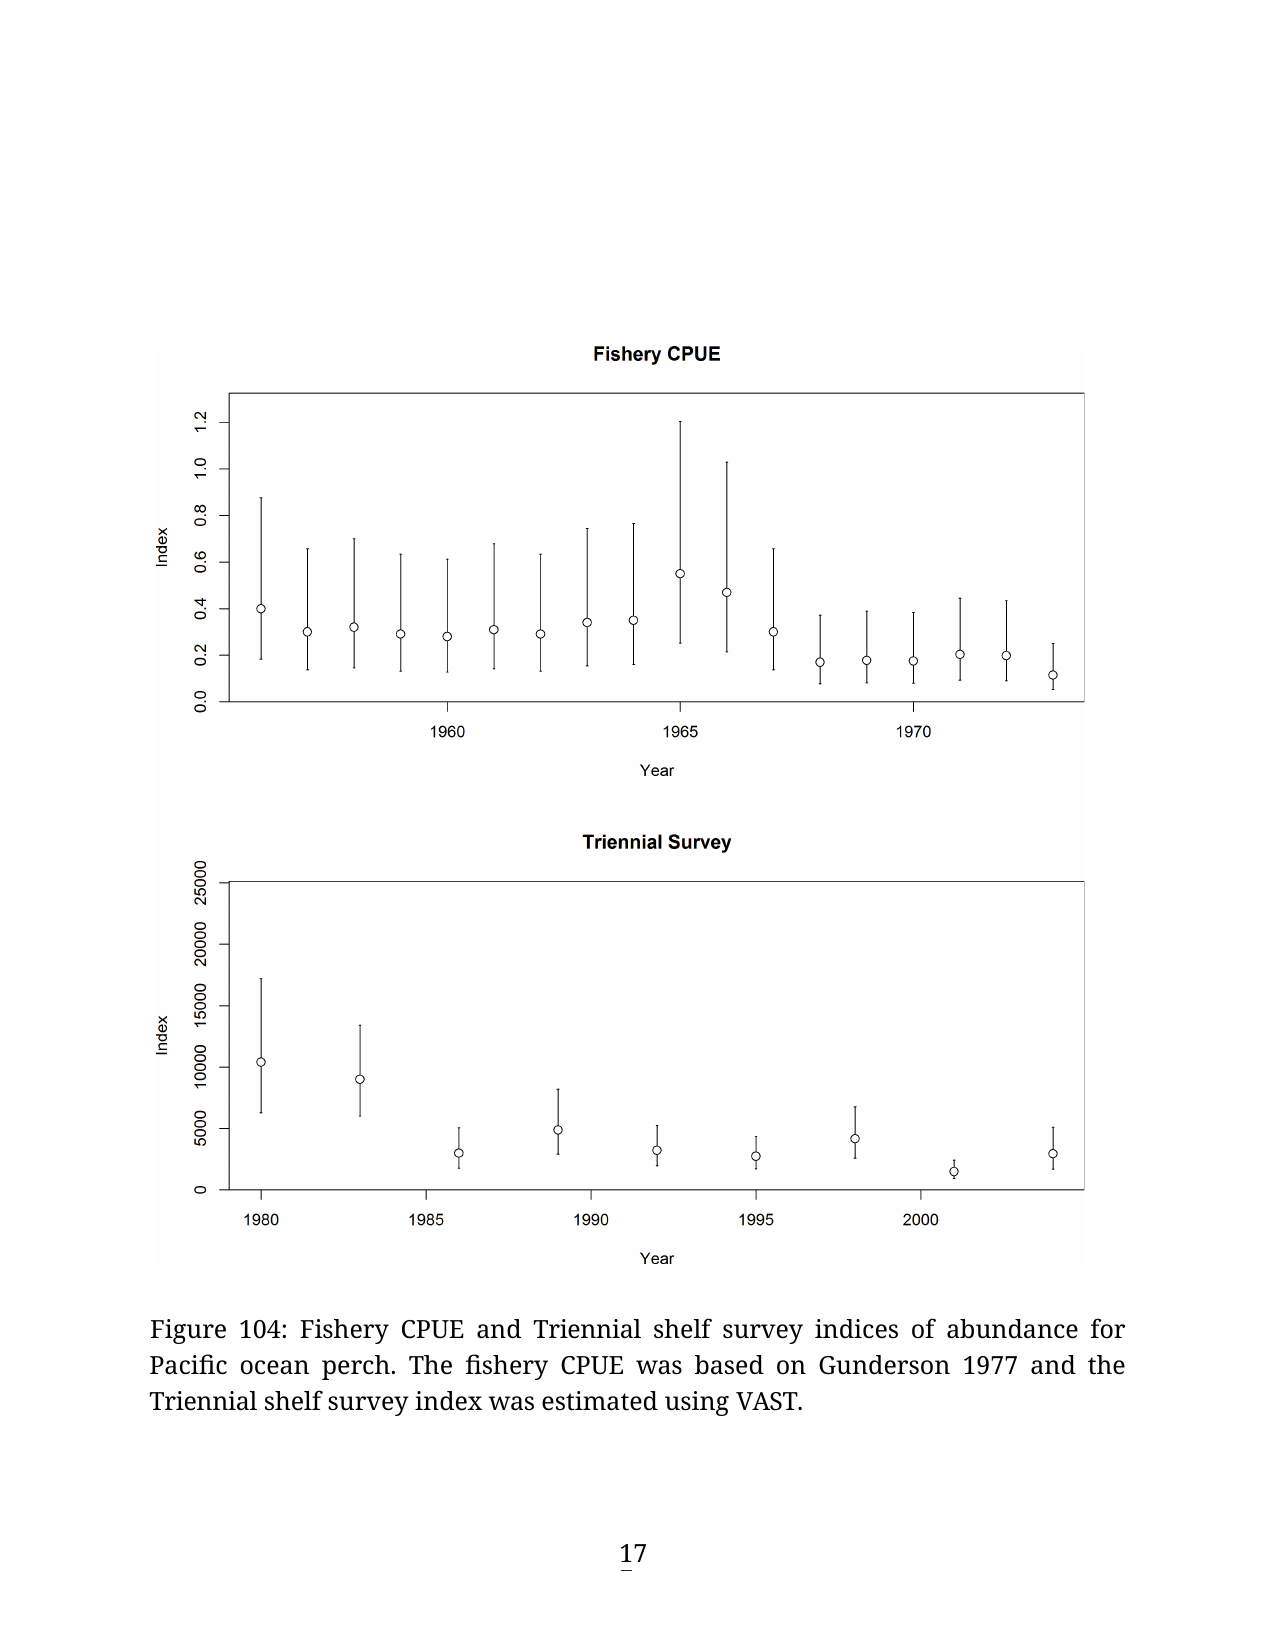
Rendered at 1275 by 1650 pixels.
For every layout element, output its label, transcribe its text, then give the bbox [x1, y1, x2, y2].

text Figure 104: Fishery CPUE and Triennial shelf survey indices of abundance for Pacific ocean perch. The fishery CPUE was based on Gunderson 1977 and the Triennial shelf survey index was estimated using VAST. [149, 1312, 1126, 1418]
picture [156, 346, 1085, 1264]
